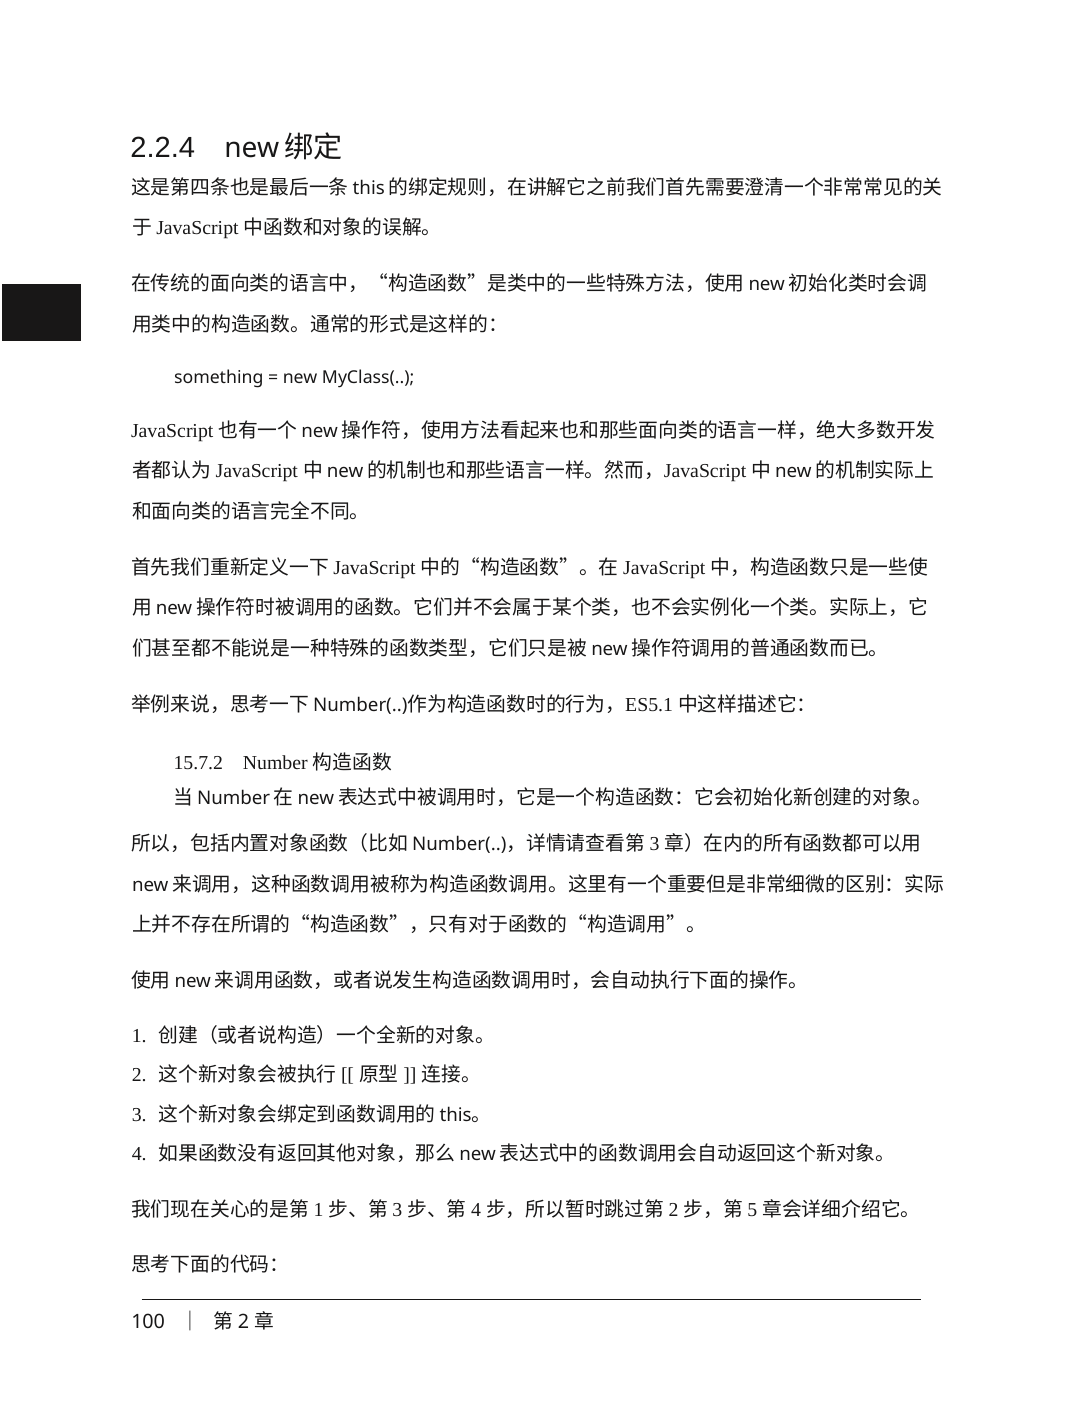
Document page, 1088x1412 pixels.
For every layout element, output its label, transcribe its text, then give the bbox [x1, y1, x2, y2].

subtitle 2.2.4 new绑定 [130, 124, 946, 166]
text 这是第四条也是最后一条this的绑定规则，在讲解它之前我们首先需要澄清一个非常常见的关于 JavaScript 中函数和对象的误解。 [131, 171, 946, 240]
text 举例来说，思考一下Number(..)作为构造函数时的行为，ES5.1 中这样描述它： [131, 688, 946, 717]
list 创建（或者说构造）一个全新的对象。 [132, 1019, 946, 1048]
text something = new MyClass(..); [174, 364, 670, 388]
list 这个新对象会绑定到函数调用的this。 [132, 1098, 946, 1127]
text 在传统的面向类的语言中，“构造函数”是类中的一些特殊方法，使用new初始化类时会调用类中的构造函数。通常的形式是这样的： [131, 268, 946, 337]
text 首先我们重新定义一下 JavaScript 中的“构造函数”。在 JavaScript 中，构造函数只是一些使用new操作符时被调用的函数。它们并不会属于某个类，也不会实例化一个类。实际上，它们甚至都不能说是一种特殊的函数类型，它们只是被new操作符调用的普通函数而已。 [131, 552, 946, 661]
list 如果函数没有返回其他对象，那么new表达式中的函数调用会自动返回这个新对象。 [132, 1137, 946, 1166]
list 这个新对象会被执行 [[ 原型 ]] 连接。 [132, 1059, 946, 1087]
text 所以，包括内置对象函数（比如Number(..)，详情请查看第 3 章）在内的所有函数都可以用new来调用，这种函数调用被称为构造函数调用。这里有一个重要但是非常细微的区别：实际上并不存在所谓的“构造函数”，只有对于函数的“构造调用”。 [131, 828, 946, 937]
text 使用new来调用函数，或者说发生构造函数调用时，会自动执行下面的操作。 [131, 964, 946, 993]
text 当Number在new表达式中被调用时，它是一个构造函数：它会初始化新创建的对象。 [173, 781, 946, 810]
text 思考下面的代码： [131, 1248, 946, 1277]
text 15.7.2 Number 构造函数 [173, 747, 946, 775]
text JavaScript 也有一个new操作符，使用方法看起来也和那些面向类的语言一样，绝大多数开发者都认为 JavaScript 中new的机制也和那些语言一样。然而，JavaScript 中new的机制实际上和面向类的语言完全不同。 [131, 415, 946, 524]
text 我们现在关心的是第 1 步、第 3 步、第 4 步，所以暂时跳过第 2 步，第 5 章会详细介绍它。 [131, 1193, 946, 1222]
